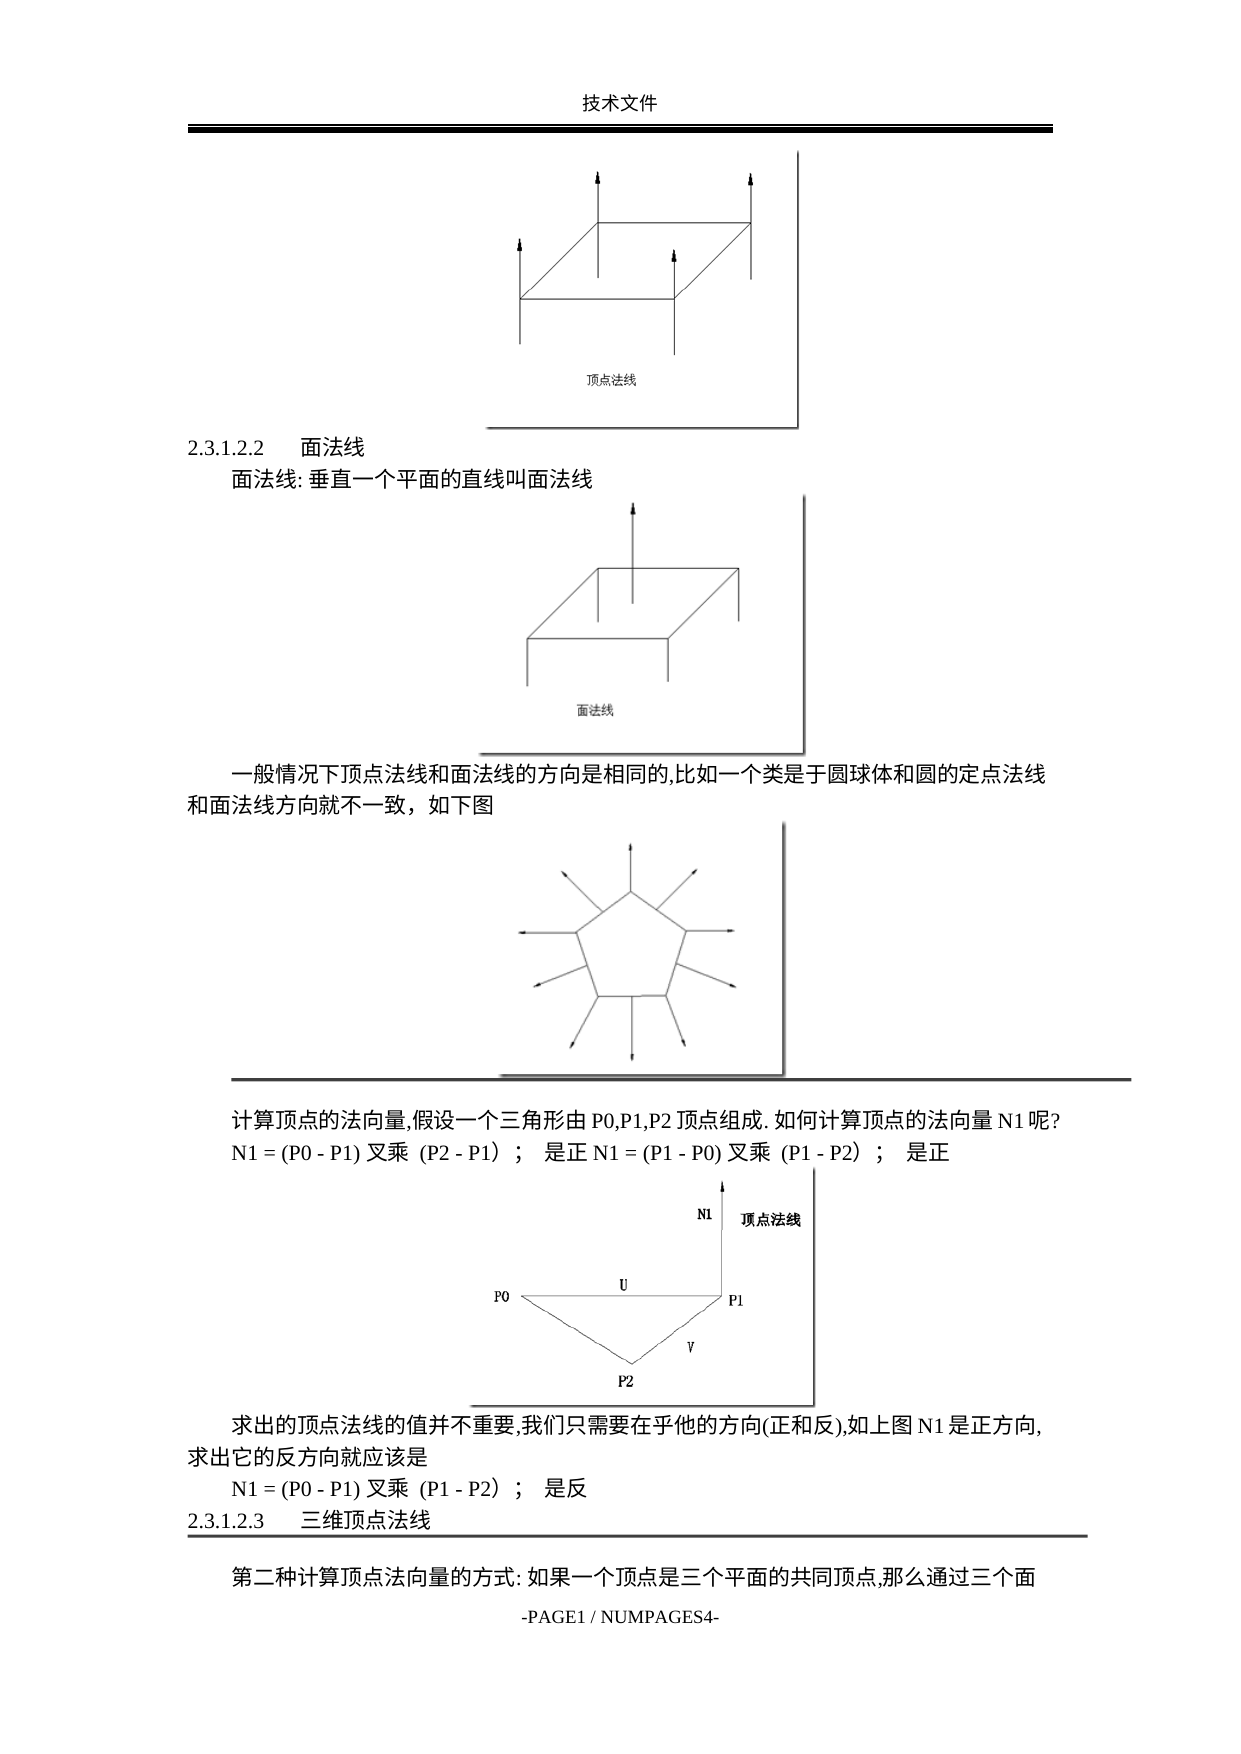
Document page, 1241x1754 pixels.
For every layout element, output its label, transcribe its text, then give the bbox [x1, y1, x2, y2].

text 一般情况下顶点法线和面法线的方向是相同的,比如一个类是于圆球体和圆的定点法线和面法线方向就不一致，如下图 [187, 757, 1053, 820]
text 面法线: 垂直一个平面的直线叫面法线 [187, 462, 1053, 493]
text 求出的顶点法线的值并不重要,我们只需要在乎他的方向(正和反),如上图N1是正方向,求出它的反方向就应该是 [187, 1408, 1053, 1471]
text 计算顶点的法向量,假设一个三角形由P0,P1,P2顶点组成. 如何计算顶点的法向量N1呢? [187, 1103, 1053, 1135]
subtitle 三维顶点法线 [187, 1503, 1053, 1534]
text N1 = (P0 - P1) 叉乘 (P1 - P2）； 是反 [187, 1471, 1053, 1503]
picture [468, 1166, 816, 1408]
subtitle 面法线 [187, 430, 1053, 462]
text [187, 1560, 1053, 1591]
text N1 = (P0 - P1) 叉乘 (P2 - P1）； 是正N1 = (P1 - P0) 叉乘 (P1 - P2）； 是正 [187, 1135, 1053, 1167]
picture [477, 493, 807, 757]
picture [484, 150, 800, 430]
picture [497, 820, 787, 1078]
